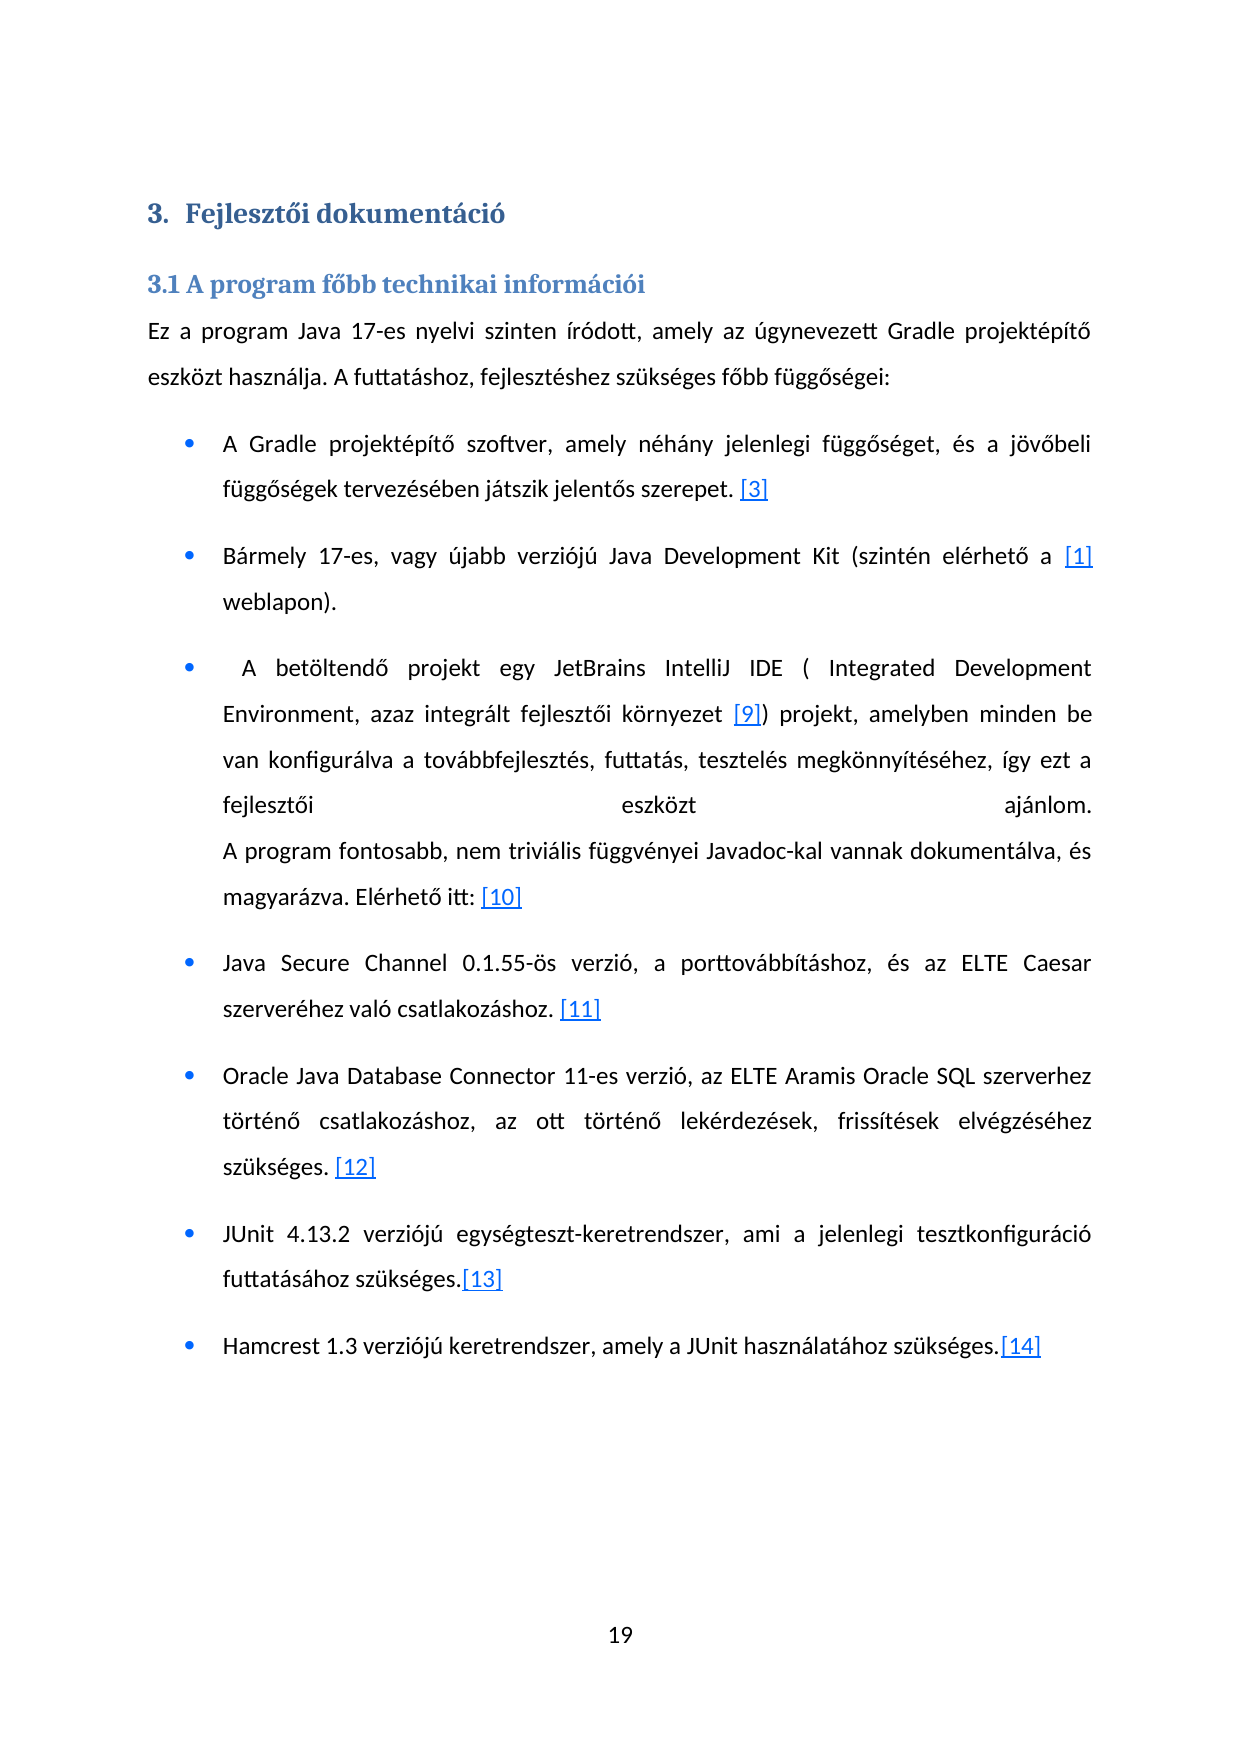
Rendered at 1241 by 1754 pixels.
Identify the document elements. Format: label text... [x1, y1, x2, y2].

list Java Secure Channel 0.1.55-ös verzió, a porttovábbításhoz, és az ELTE Caesar szerveréhez való csatlakozáshoz. [11] [185, 947, 1093, 1024]
list Hamcrest 1.3 verziójú keretrendszer, amely a JUnit használatához szükséges.[14] [185, 1330, 1093, 1361]
list JUnit 4.13.2 verziójú egységteszt-keretrendszer, ami a jelenlegi tesztkonfiguráció futtatásához szükséges.[13] [185, 1218, 1093, 1294]
list Oracle Java Database Connector 11-es verzió, az ELTE Aramis Oracle SQL szerverhez történő csatlakozáshoz, az ott történő lekérdezések, frissítések elvégzéséhez szükséges. [12] [185, 1060, 1093, 1182]
subtitle Fejlesztői dokumentáció [148, 198, 1093, 231]
subtitle 3.1 A program főbb technikai információi [148, 269, 1093, 300]
list A betöltendő projekt egy JetBrains IntelliJ IDE ( Integrated Development Environment, azaz integrált fejlesztői környezet [9]) projekt, amelyben minden be van konfigurálva a továbbfejlesztés, futtatás, tesztelés megkönnyítéséhez, így ezt a fejlesztői eszközt ajánlom. A program fontosabb, nem triviális függvényei Javadoc-kal vannak dokumentálva, és magyarázva. Elérhető itt: [10] [185, 652, 1093, 911]
list A Gradle projektépítő szoftver, amely néhány jelenlegi függőséget, és a jövőbeli függőségek tervezésében játszik jelentős szerepet. [3] [185, 428, 1093, 504]
text Ez a program Java 17-es nyelvi szinten íródott, amely az úgynevezett Gradle projektépítő eszközt használja. A futtatáshoz, fejlesztéshez szükséges főbb függőségei: [148, 315, 1093, 392]
list Bármely 17-es, vagy újabb verziójú Java Development Kit (szintén elérhető a [1] weblapon). [185, 540, 1093, 616]
